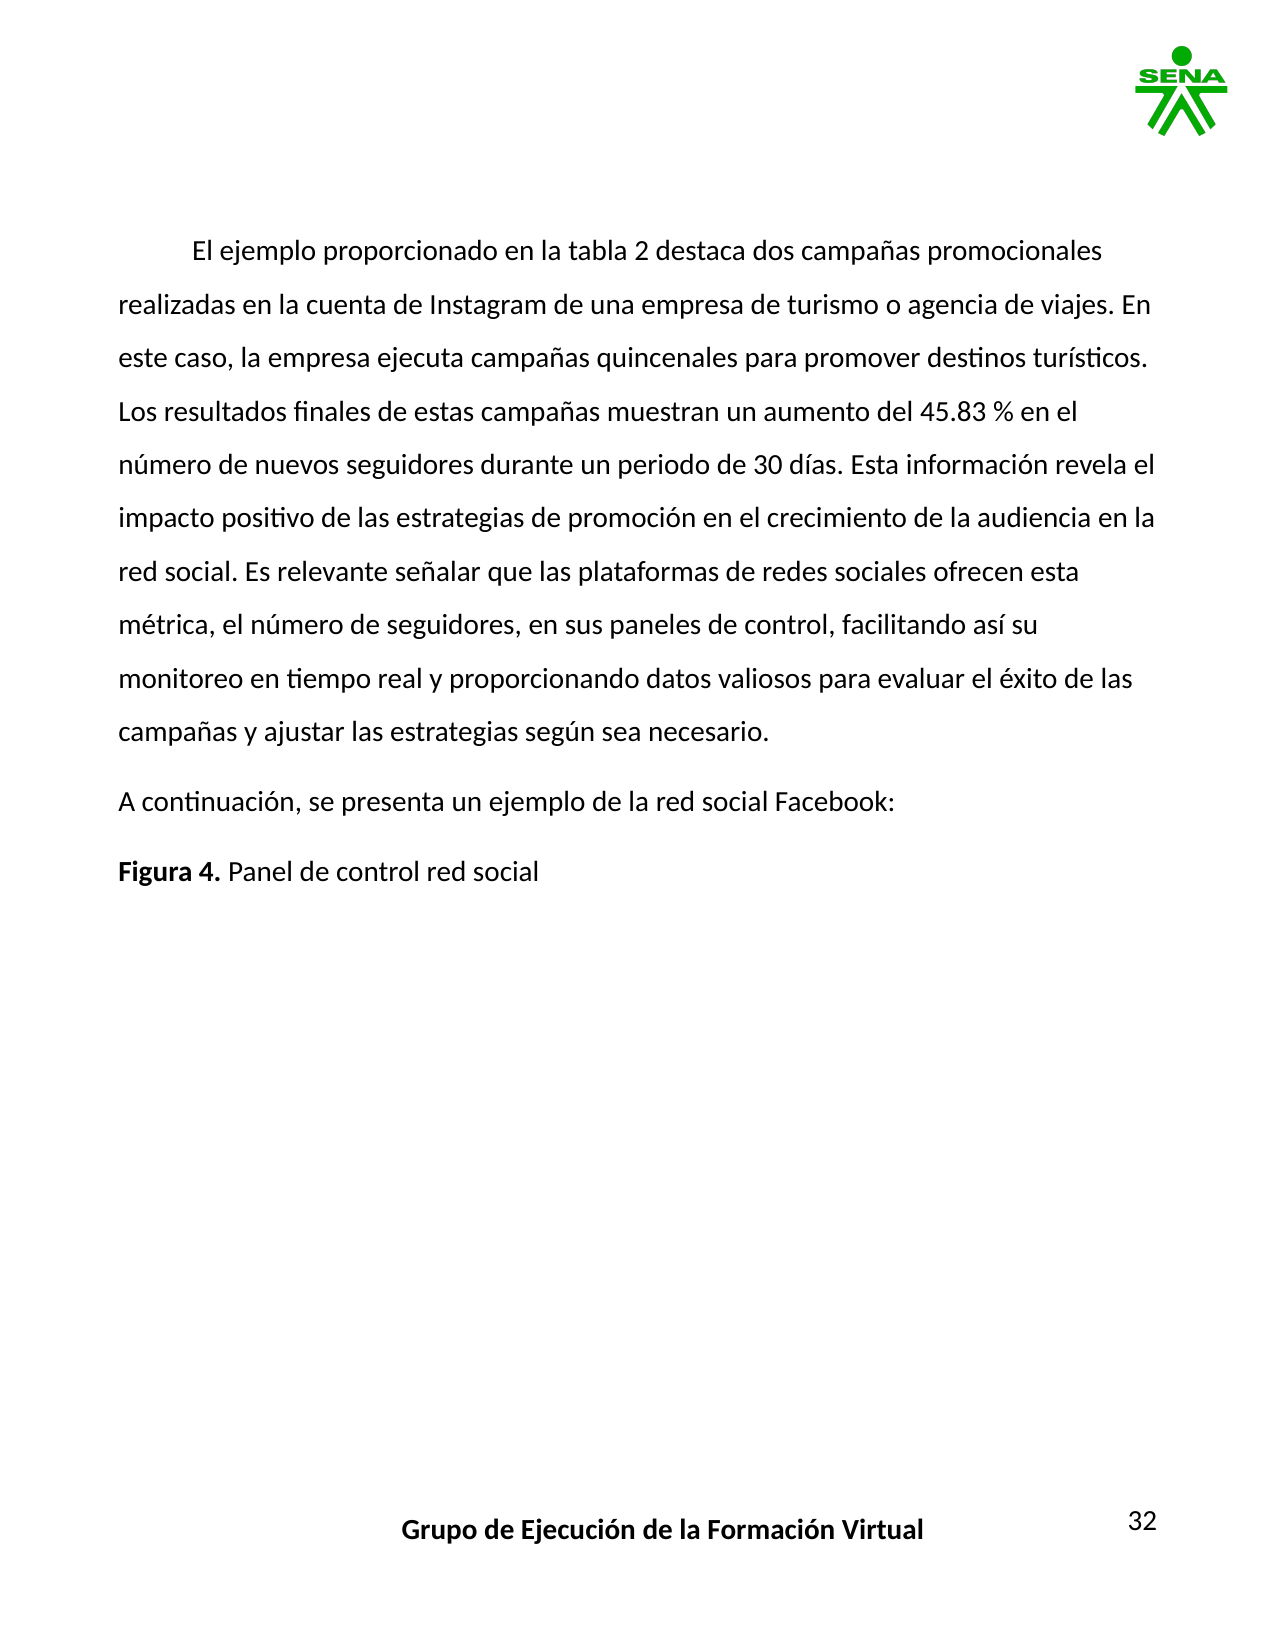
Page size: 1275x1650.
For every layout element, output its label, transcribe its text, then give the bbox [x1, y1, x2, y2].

text El ejemplo proporcionado en la tabla 2 destaca dos campañas promocionales realizadas en la cuenta de Instagram de una empresa de turismo o agencia de viajes. En este caso, la empresa ejecuta campañas quincenales para promover destinos turísticos. Los resultados finales de estas campañas muestran un aumento del 45.83 % en el número de nuevos seguidores durante un periodo de 30 días. Esta información revela el impacto positivo de las estrategias de promoción en el crecimiento de la audiencia en la red social. Es relevante señalar que las plataformas de redes sociales ofrecen esta métrica, el número de seguidores, en sus paneles de control, facilitando así su monitoreo en tiempo real y proporcionando datos valiosos para evaluar el éxito de las campañas y ajustar las estrategias según sea necesario. [118, 232, 1157, 749]
text Figura 4. Panel de control red social [118, 853, 1157, 889]
picture [1135, 46, 1228, 136]
text A continuación, se presenta un ejemplo de la red social Facebook: [118, 783, 1157, 819]
